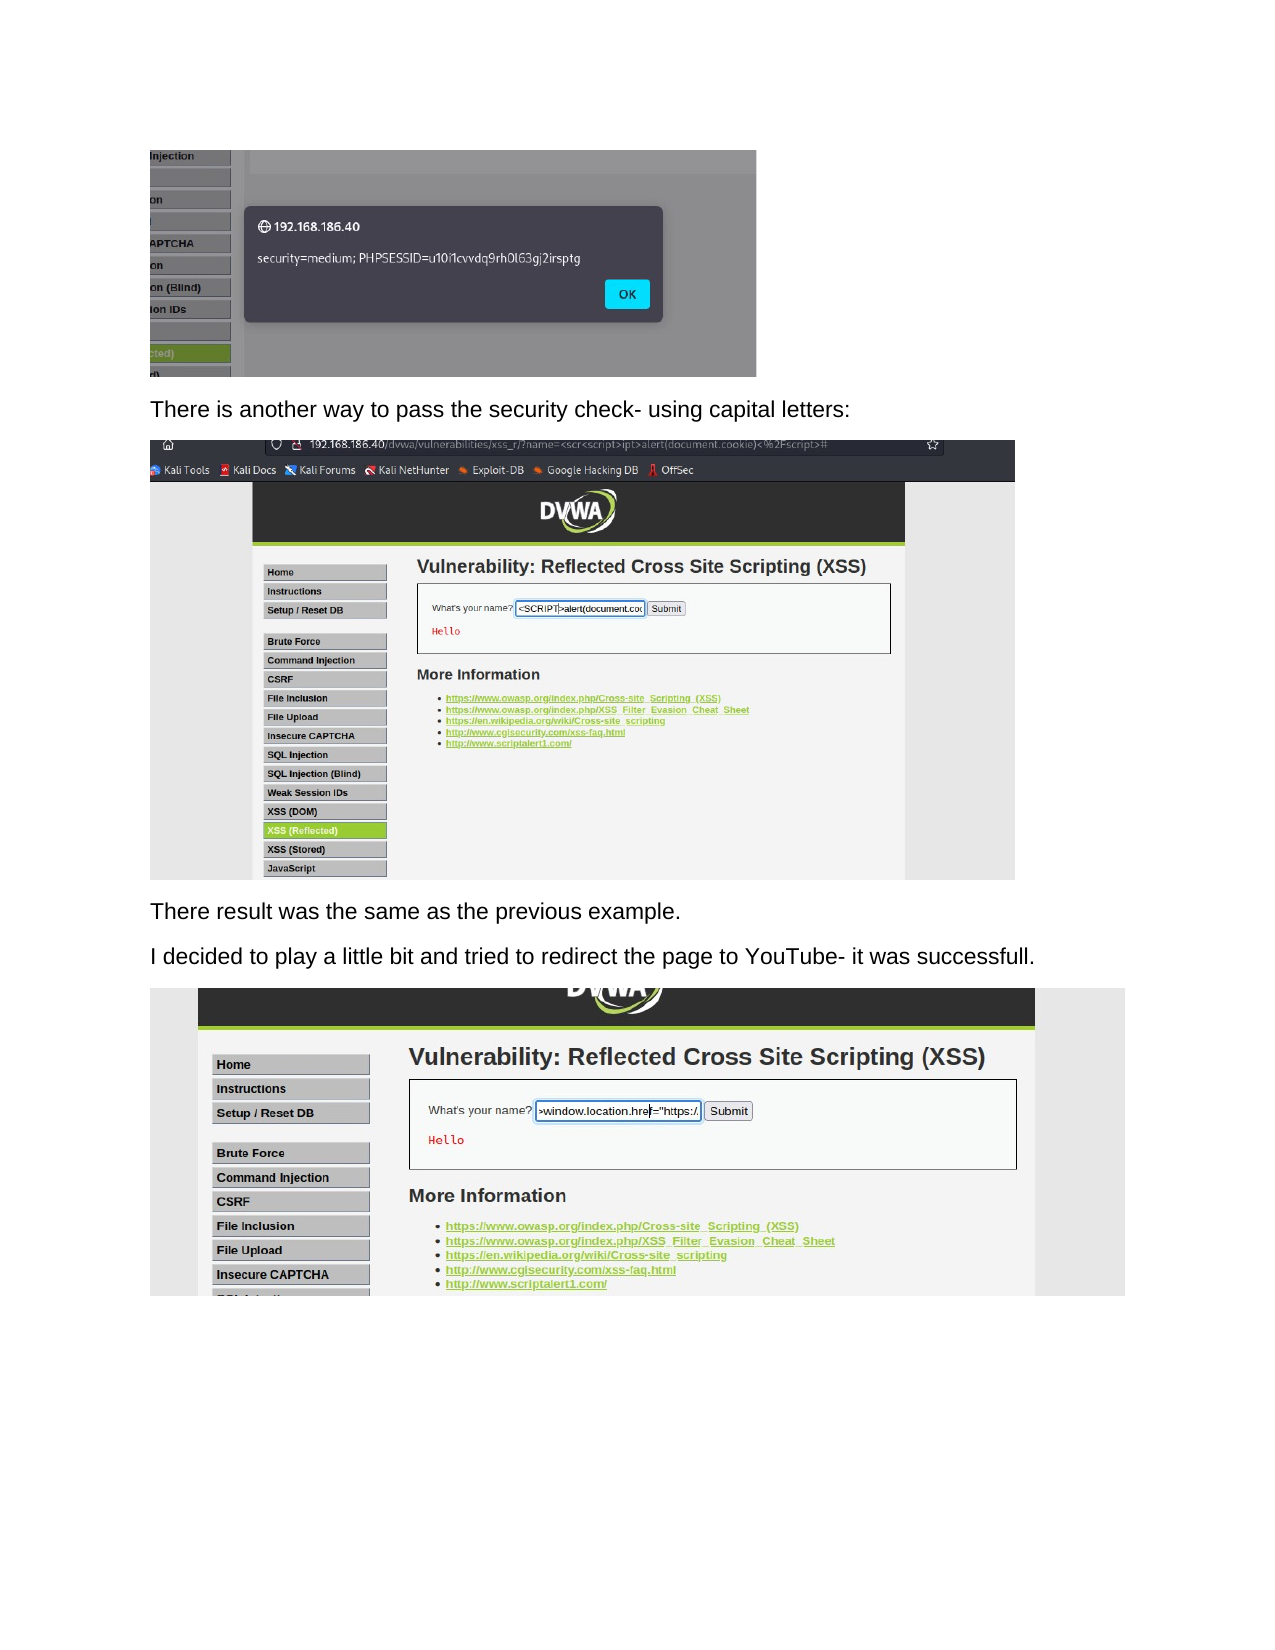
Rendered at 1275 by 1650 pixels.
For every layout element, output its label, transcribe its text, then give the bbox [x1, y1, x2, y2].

picture [150, 150, 757, 377]
text There result was the same as the previous example. [150, 898, 1125, 924]
picture [150, 988, 1125, 1296]
text There is another way to pass the security check- using capital letters: [150, 396, 1125, 422]
text I decided to play a little bit and tried to redirect the page to YouTube- it was successfull. [150, 943, 1125, 970]
picture [150, 440, 1015, 880]
